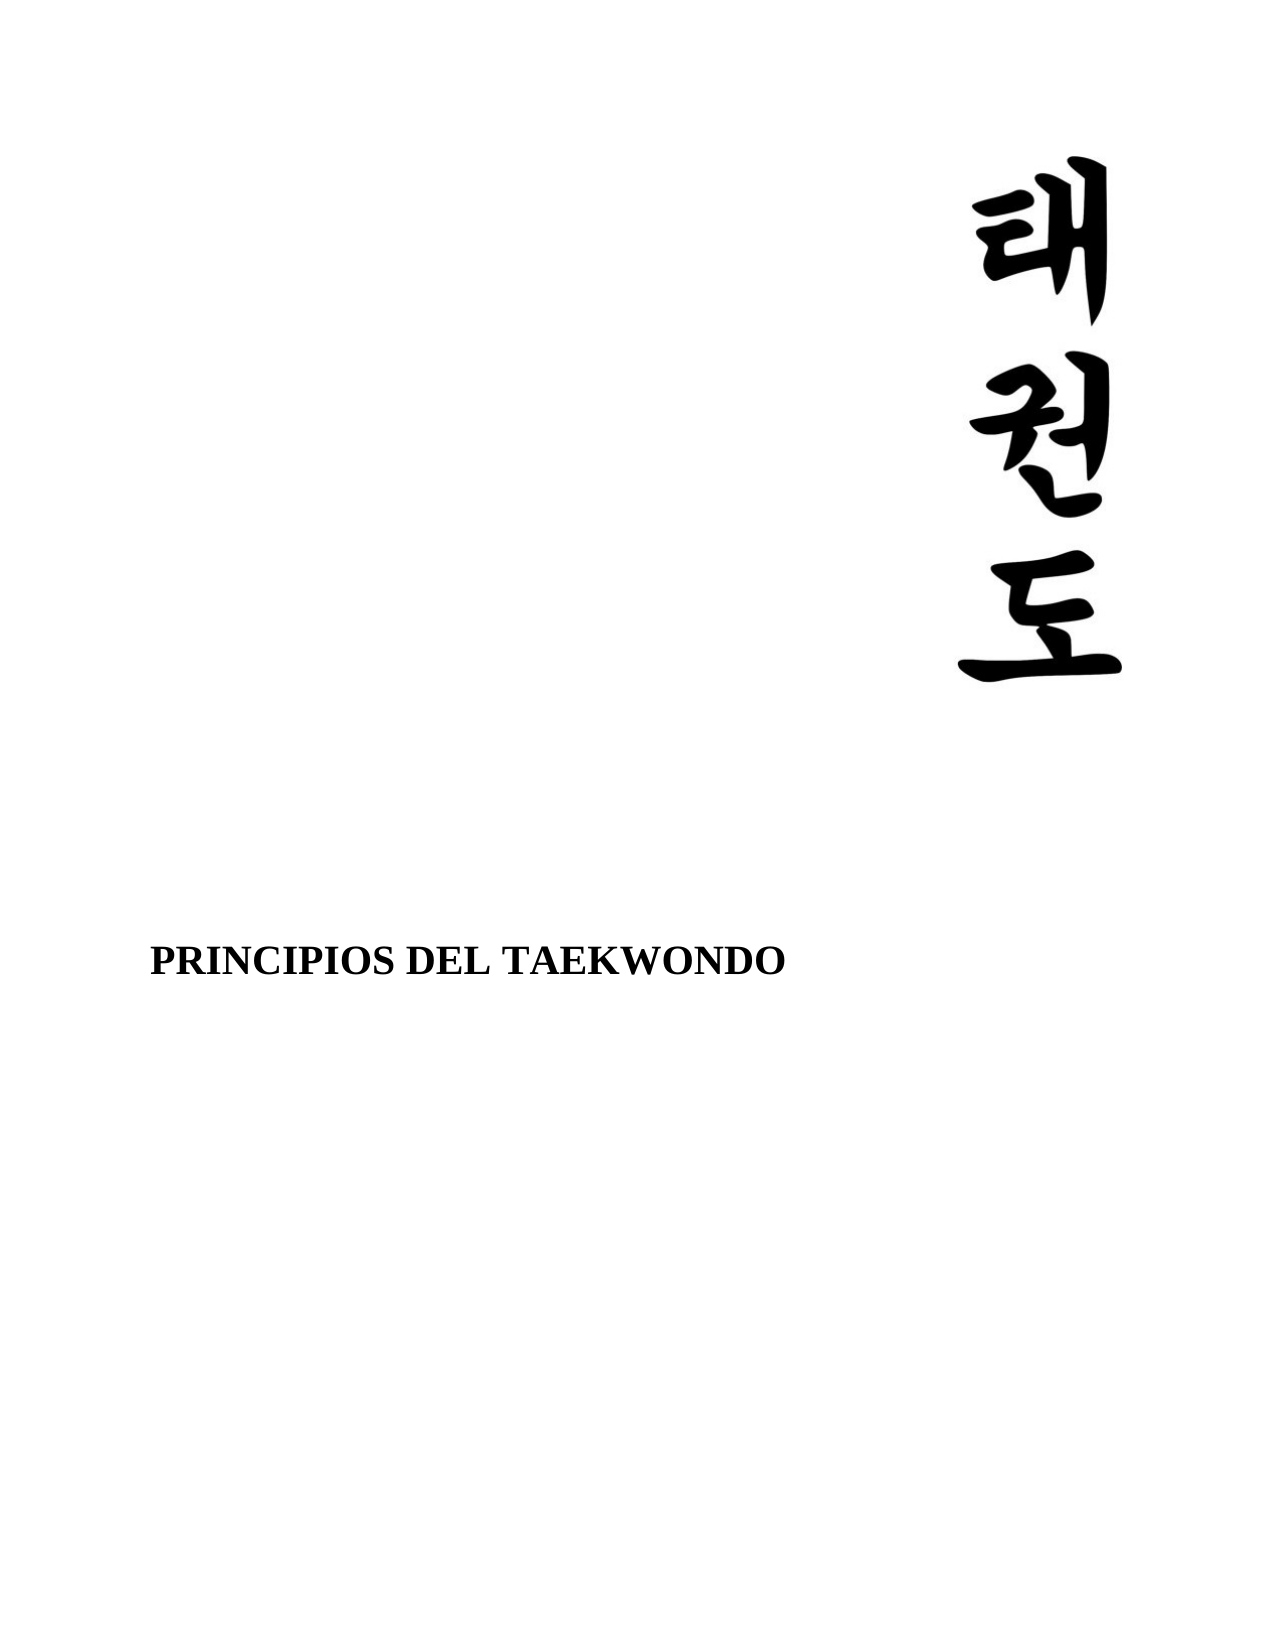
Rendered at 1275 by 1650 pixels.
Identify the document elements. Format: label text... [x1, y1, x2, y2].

text PRINCIPIOS DEL TAEKWONDO [150, 935, 1125, 983]
picture [953, 150, 1126, 692]
